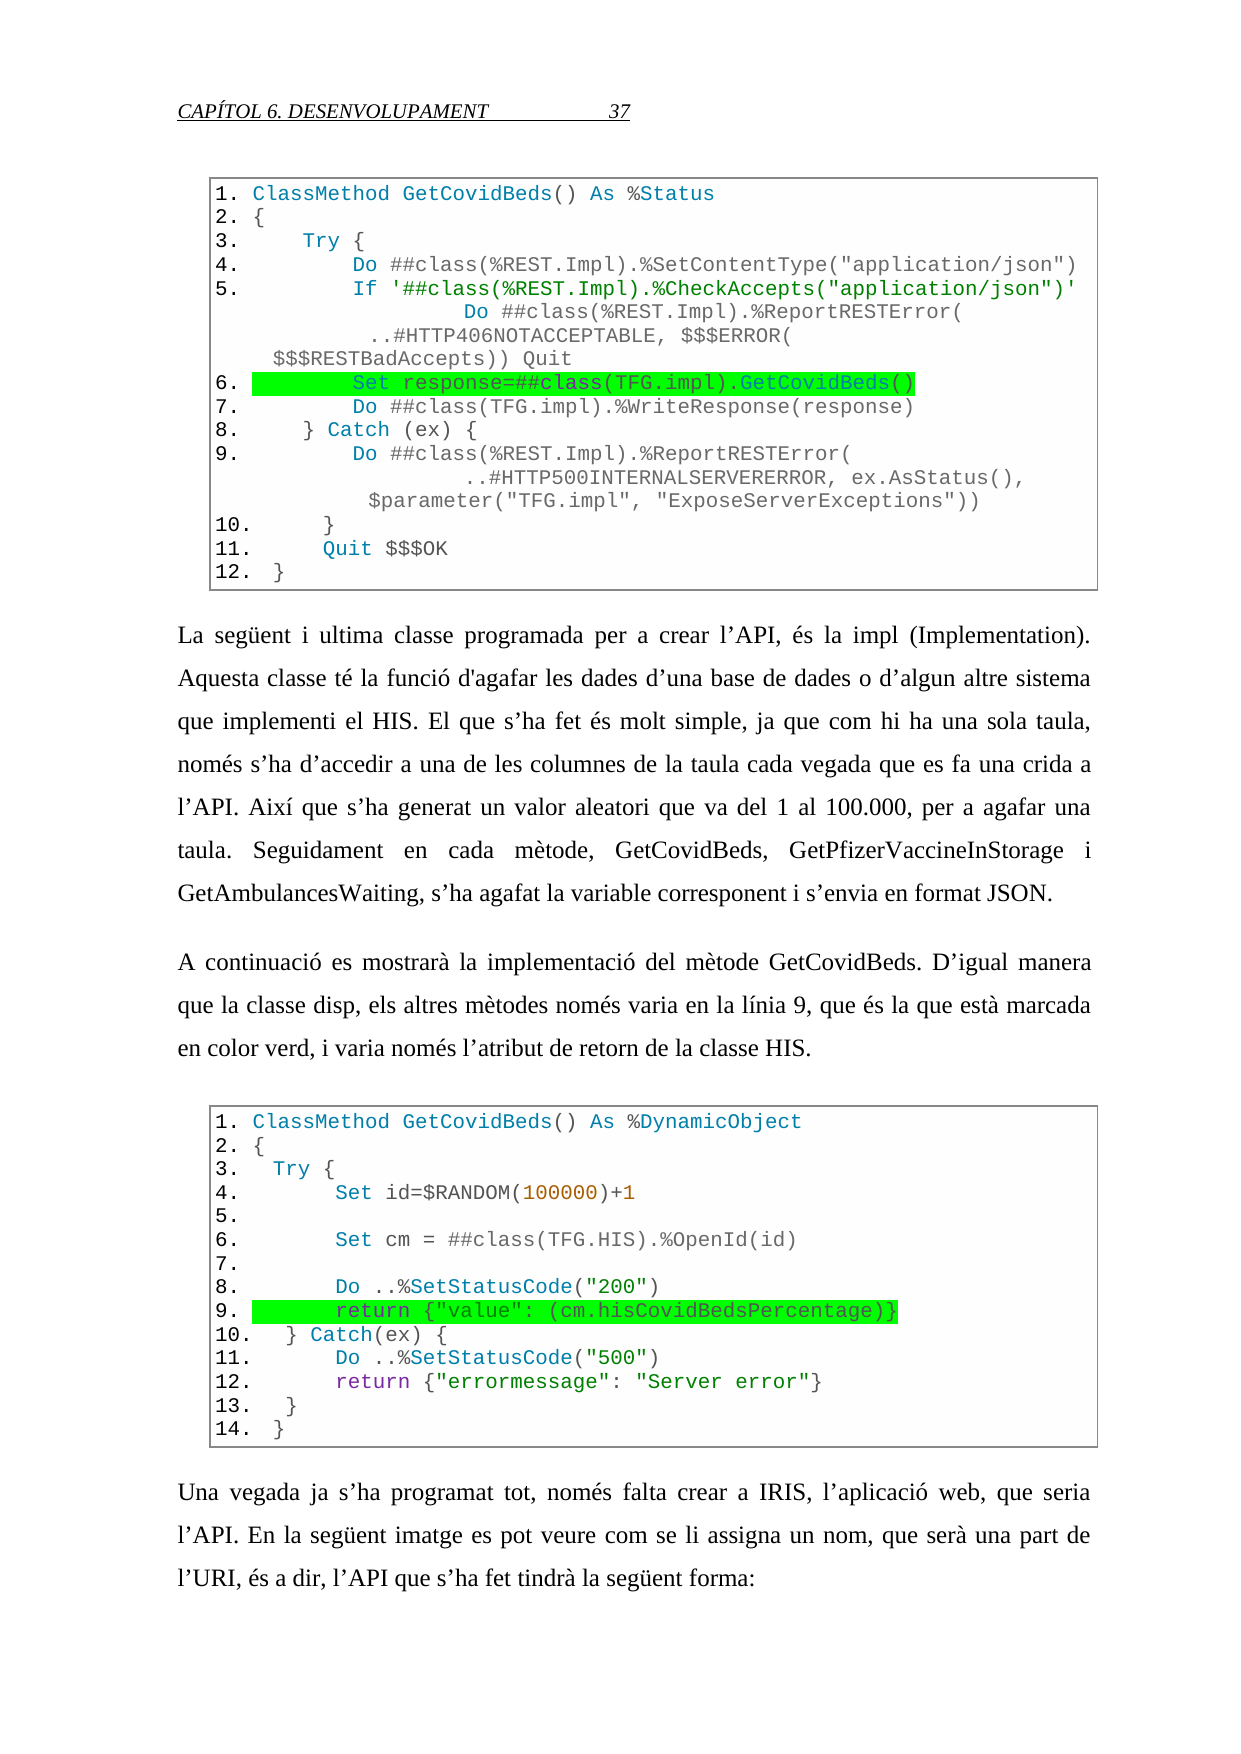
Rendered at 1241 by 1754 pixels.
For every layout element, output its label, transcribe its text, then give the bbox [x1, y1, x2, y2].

list return {"errormessage": "Server error"} [211, 1365, 1097, 1389]
text La següent i ultima classe programada per a crear l’API, és la impl (Implementation). Aquesta classe té la funció d'agafar les dades d’una base de dades o d’algun altre sistema que implementi el HIS. El que s’ha fet és molt simple, ja que com hi ha una sola taula, només s’ha d’accedir a una de les columnes de la taula cada vegada que es fa una crida a l’API. Així que s’ha generat un valor aleatori que va del 1 al 100.000, per a agafar una taula. Seguidament en cada mètode, GetCovidBeds, GetPfizerVaccineInStorage i GetAmbulancesWaiting, s’ha agafat la variable corresponent i s’envia en format JSON. [177, 620, 1092, 907]
list Do ##class(TFG.impl).%WriteResponse(response) [211, 390, 1097, 414]
list Try { [211, 1152, 1097, 1176]
list Do ..%SetStatusCode("200") [211, 1271, 1097, 1294]
list Set response=##class(TFG.impl).GetCovidBeds() [211, 366, 1097, 390]
list Do ##class(%REST.Impl).%SetContentType("application/json") [211, 248, 1097, 272]
list Do ..%SetStatusCode("500") [211, 1342, 1097, 1365]
text A continuació es mostrarà la implementació del mètode GetCovidBeds. D’igual manera que la classe disp, els altres mètodes només varia en la línia 9, que és la que està marcada en color verd, i varia només l’atribut de retorn de la classe HIS. [177, 947, 1092, 1062]
list Try { [211, 224, 1097, 248]
list Set id=$RANDOM(100000)+1 [211, 1176, 1097, 1200]
list } [211, 508, 1097, 532]
list } [211, 1389, 1097, 1413]
text Una vegada ja s’ha programat tot, només falta crear a IRIS, l’aplicació web, que seria l’API. En la següent imatge es pot veure com se li assigna un nom, que serà una part de l’URI, és a dir, l’API que s’ha fet tindrà la següent forma: [177, 1477, 1092, 1592]
list } Catch(ex) { [211, 1318, 1097, 1342]
list Do ##class(%REST.Impl).%ReportRESTError( ..#HTTP500INTERNALSERVERERROR, ex.AsStatus(), $parameter("TFG.impl", "ExposeServerExceptions")) [211, 437, 1097, 508]
list Quit $$$OK [211, 532, 1097, 556]
list { [211, 1129, 1097, 1152]
list } [211, 1413, 1097, 1446]
list If '##class(%REST.Impl).%CheckAccepts("application/json")' Do ##class(%REST.Impl).%ReportRESTError( ..#HTTP406NOTACCEPTABLE, $$$ERROR( $$$RESTBadAccepts)) Quit [211, 272, 1097, 366]
list } Catch (ex) { [211, 414, 1097, 437]
list } [211, 556, 1097, 589]
list { [211, 201, 1097, 224]
list ClassMethod GetCovidBeds() As %DynamicObject [211, 1107, 1097, 1129]
list ClassMethod GetCovidBeds() As %Status [211, 179, 1097, 201]
list return {"value": (cm.hisCovidBedsPercentage)} [211, 1294, 1097, 1318]
list Set cm = ##class(TFG.HIS).%OpenId(id) [211, 1223, 1097, 1247]
